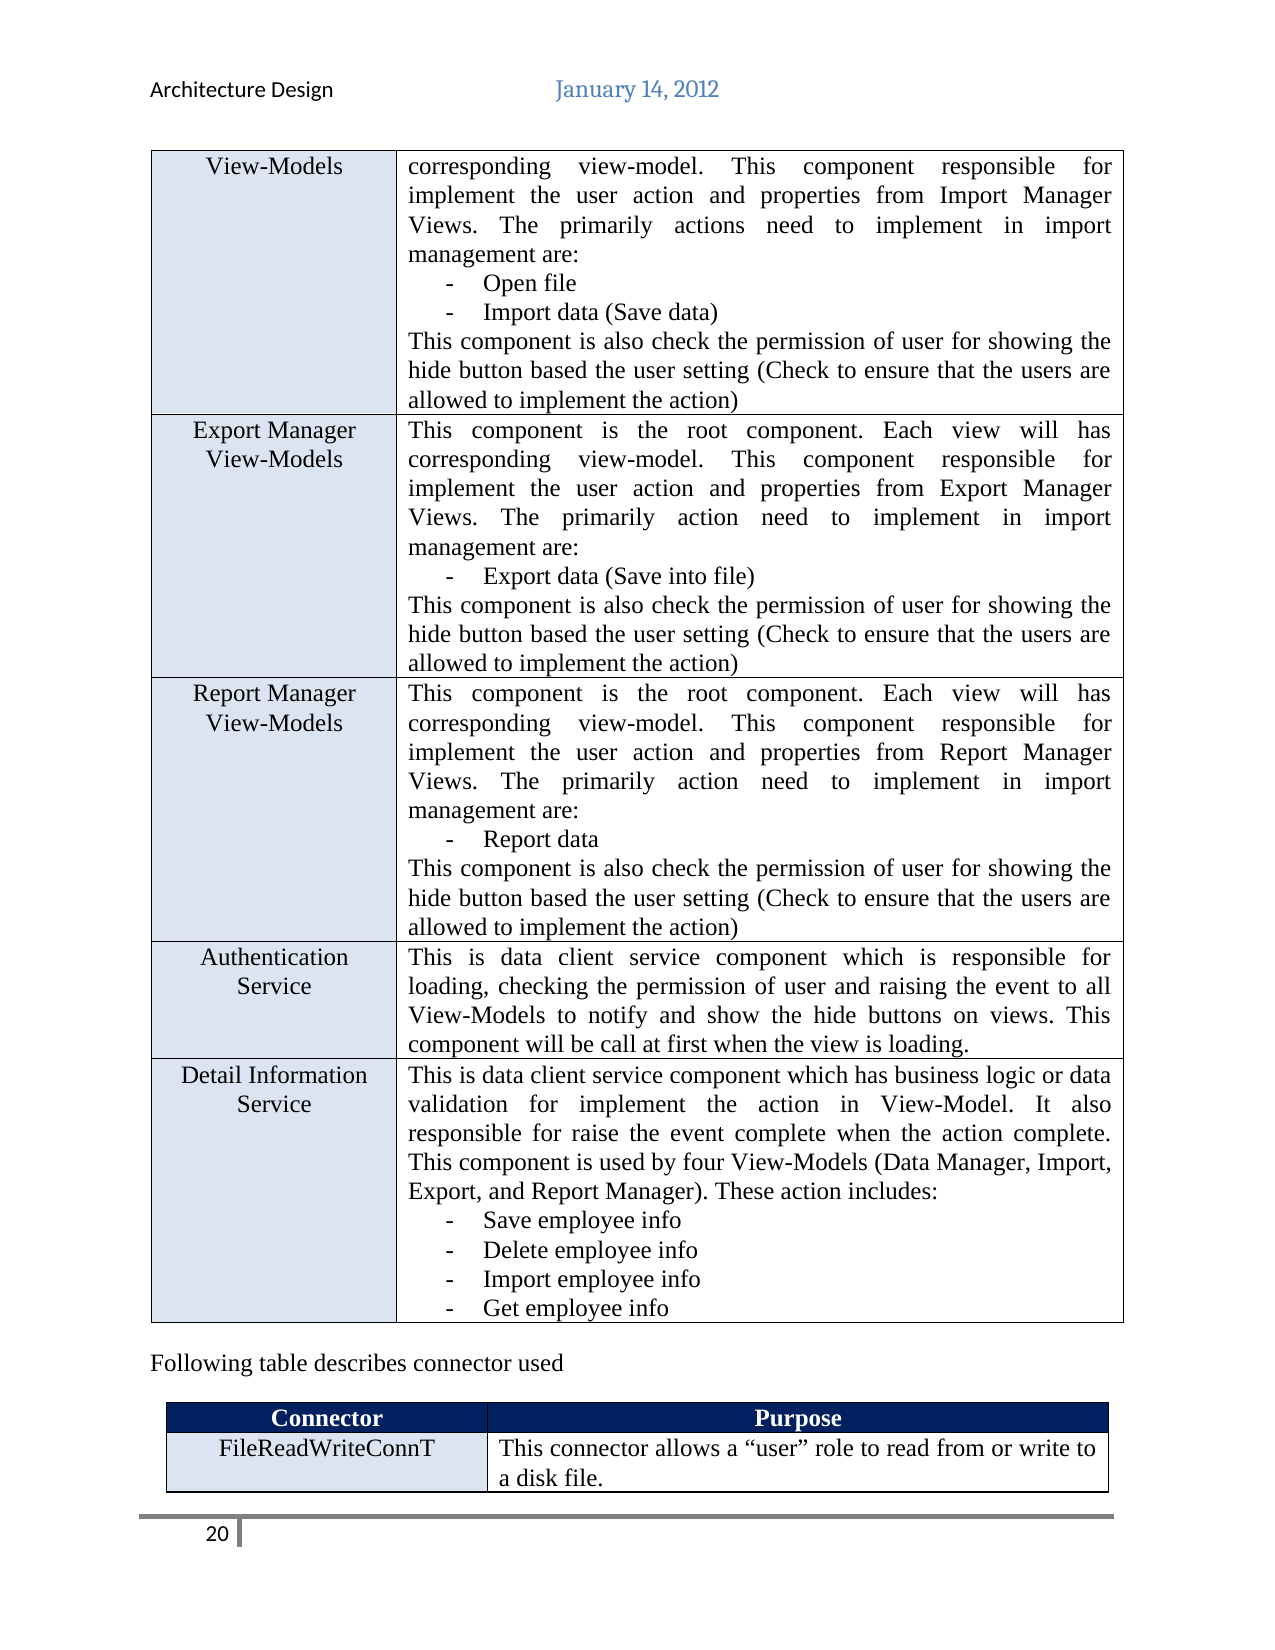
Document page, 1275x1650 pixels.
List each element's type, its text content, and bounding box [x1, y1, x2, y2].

table_cell FileReadWriteConnT [167, 1433, 487, 1491]
table_cell This component is the root component. Each view will has corresponding view-model. This component responsible for implement the user action and properties from Export Manager Views. The primarily action need to implement in import management are: Export data (Save into file) This component is also check the permission of user for showing the hide button based the user setting (Check to ensure that the users are allowed to implement the action) [397, 415, 1123, 677]
table_cell This component is the root component. Each view will has corresponding view-model. This component responsible for implement the user action and properties from Report Manager Views. The primarily action need to implement in import management are: Report data This component is also check the permission of user for showing the hide button based the user setting (Check to ensure that the users are allowed to implement the action) [397, 678, 1123, 941]
table_cell Export Manager View-Models [152, 415, 396, 677]
table_header Connector [167, 1403, 487, 1432]
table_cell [152, 151, 396, 413]
table_cell This connector allows a “user” role to read from or write to a disk file. [488, 1433, 1108, 1491]
table_cell Authentication Service [152, 942, 396, 1058]
table_cell This is data client service component which has business logic or data validation for implement the action in View-Model. It also responsible for raise the event complete when the action complete. This component is used by four View-Models (Data Manager, Import, Export, and Report Manager). These action includes: Save employee info Delete employee info Import employee info Get employee info [397, 1059, 1123, 1322]
text Following table describes connector used [150, 1348, 1125, 1377]
table_cell This is data client service component which is responsible for loading, checking the permission of user and raising the event to all View-Models to notify and show the hide buttons on views. This component will be call at first when the view is loading. [397, 942, 1123, 1058]
table_header Purpose [488, 1403, 1108, 1432]
table_cell Detail Information Service [152, 1059, 396, 1322]
table_cell Report Manager View-Models [152, 678, 396, 941]
